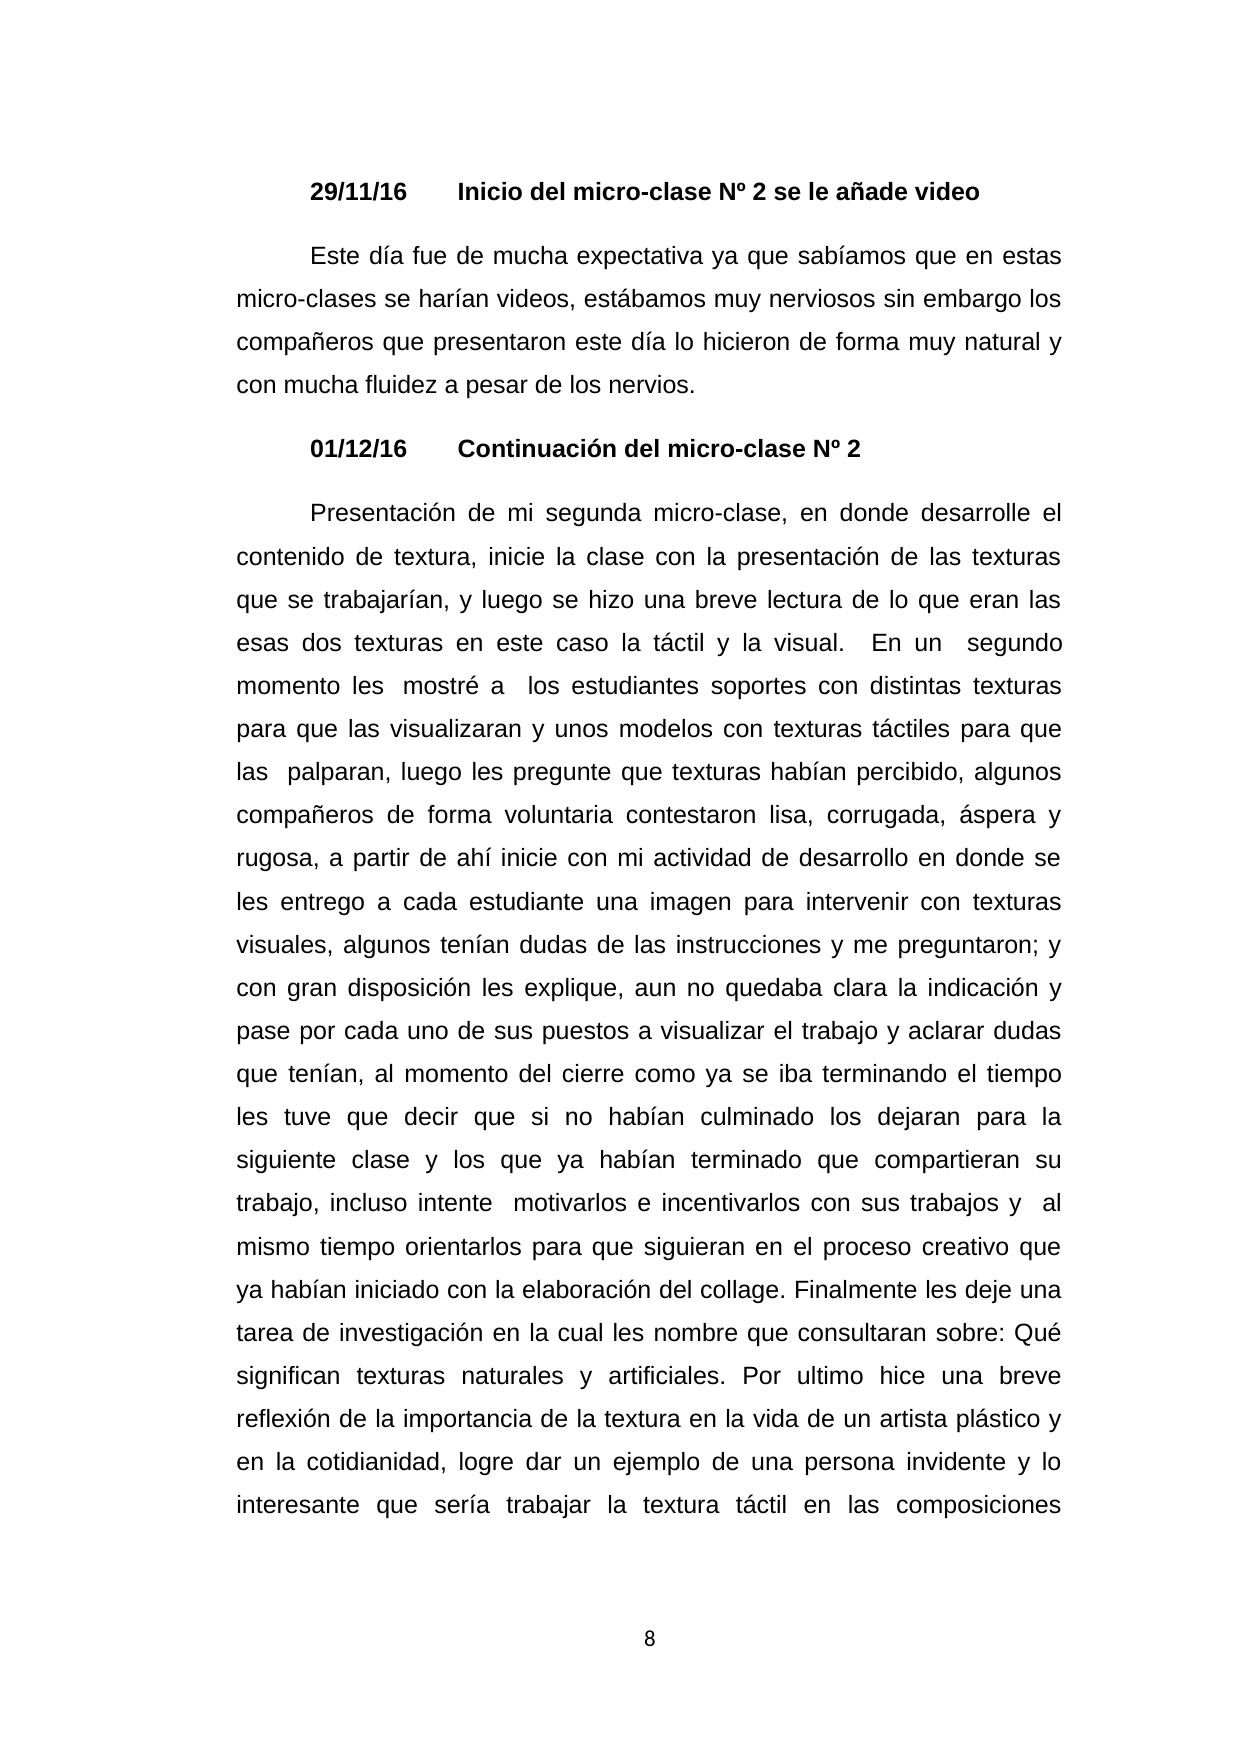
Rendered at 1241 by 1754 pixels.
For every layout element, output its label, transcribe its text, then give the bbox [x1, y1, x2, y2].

text Este día fue de mucha expectativa ya que sabíamos que en estas micro-clases se harían videos, estábamos muy nerviosos sin embargo los compañeros que presentaron este día lo hicieron de forma muy natural y con mucha fluidez a pesar de los nervios. [236, 241, 1063, 399]
text 29/11/16 Inicio del micro-clase Nº 2 se le añade video [236, 177, 1063, 206]
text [236, 498, 1063, 1519]
text 01/12/16 Continuación del micro-clase Nº 2 [236, 434, 1063, 463]
